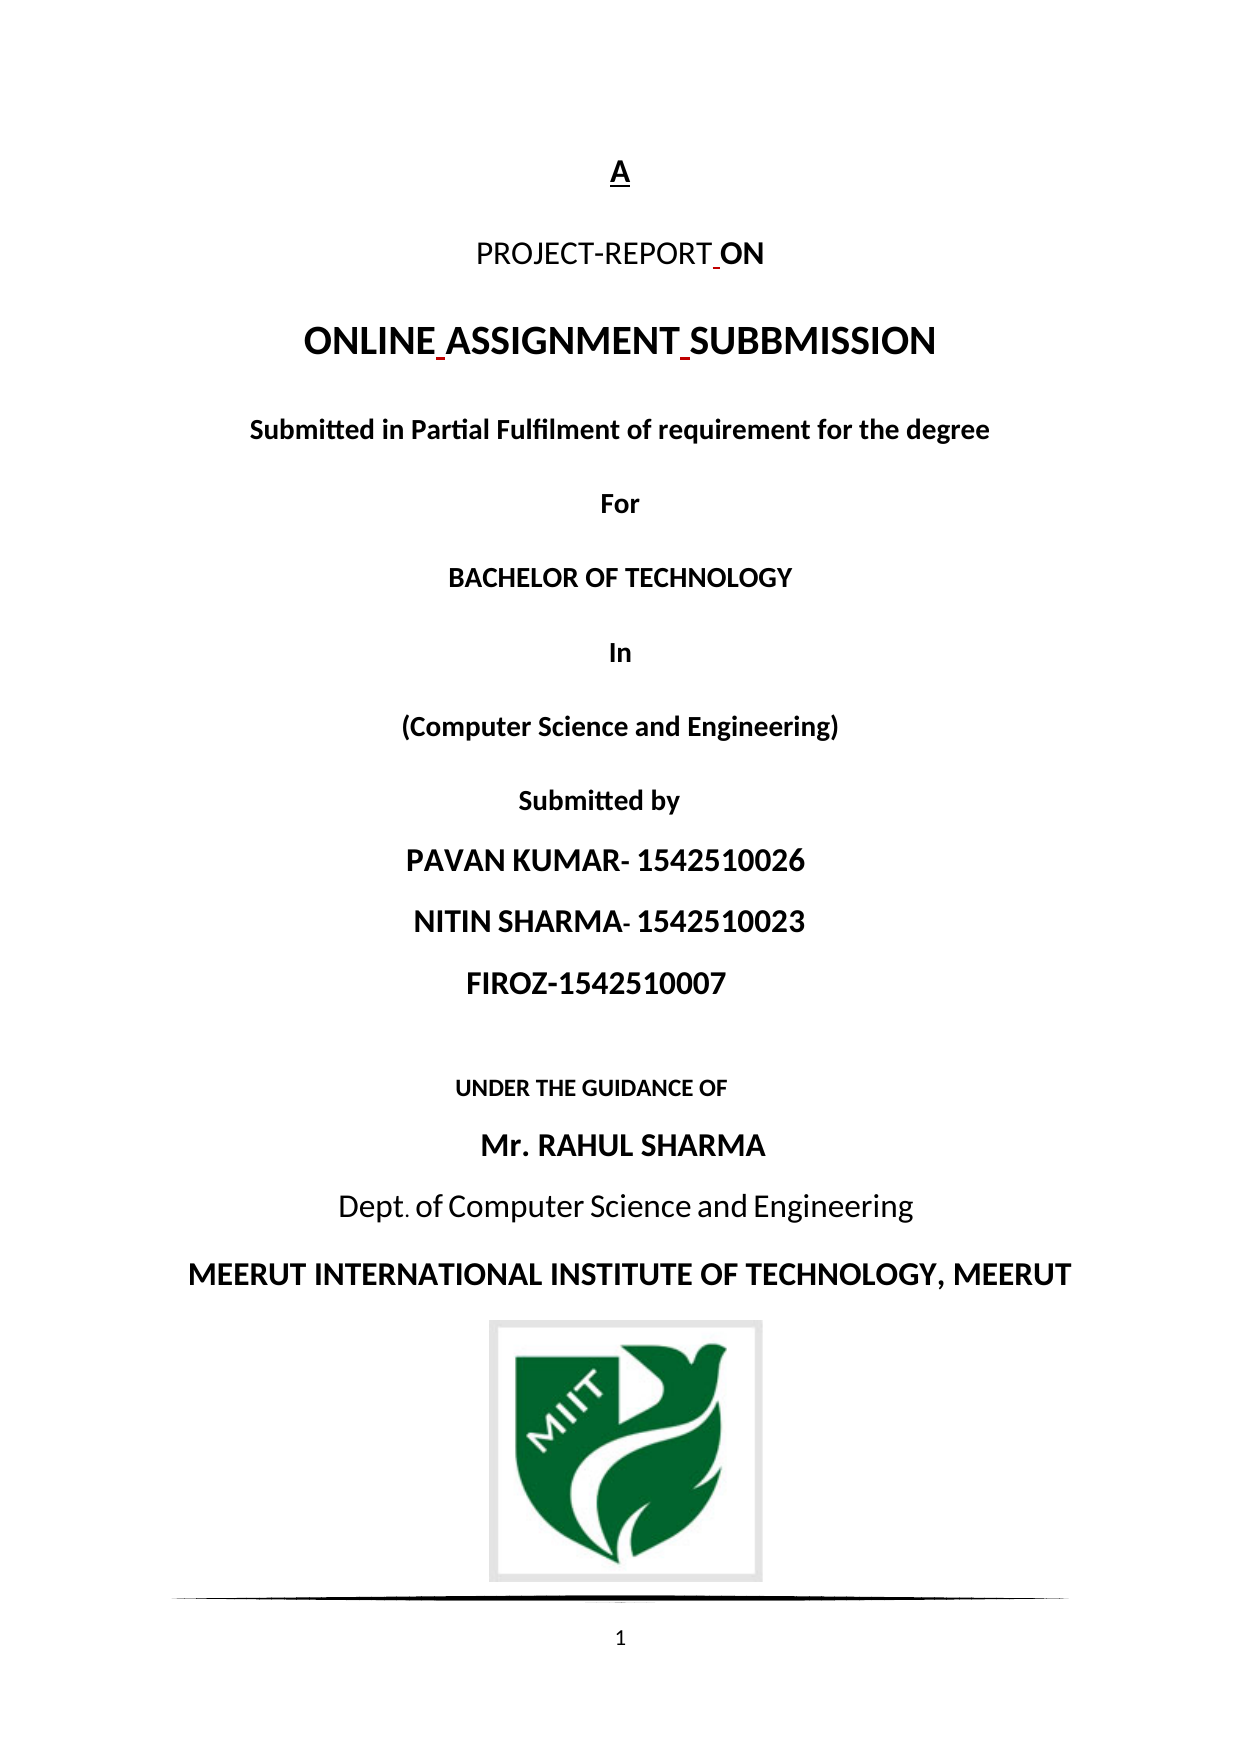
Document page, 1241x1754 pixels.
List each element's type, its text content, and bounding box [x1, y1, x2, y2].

text Dept. of Computer Science and Engineering [150, 1185, 1090, 1226]
text Submitted by [150, 782, 1090, 818]
text For [150, 485, 1090, 521]
text Mr. RAHUL SHARMA [150, 1123, 1090, 1164]
text ONLINE ASSIGNMENT SUBBMISSION [150, 314, 1090, 364]
picture [489, 1320, 763, 1582]
text Submitted in Partial Fulfilment of requirement for the degree [150, 411, 1090, 446]
picture [171, 1594, 1069, 1603]
text (Computer Science and Engineering) [150, 708, 1090, 743]
text PAVAN KUMAR- 1542510026 [150, 839, 1090, 879]
text In [150, 634, 1090, 669]
text PROJECT-REPORT ON [150, 232, 1090, 273]
text UNDER THE GUIDANCE OF [150, 1072, 1090, 1103]
text BACHELOR OF TECHNOLOGY [150, 559, 1090, 595]
text NITIN SHARMA- 1542510023 [150, 900, 1090, 941]
text A [150, 150, 1090, 191]
text FIROZ-1542510007 [150, 962, 1090, 1002]
text MEERUT INTERNATIONAL INSTITUTE OF TECHNOLOGY, MEERUT [150, 1253, 1090, 1293]
